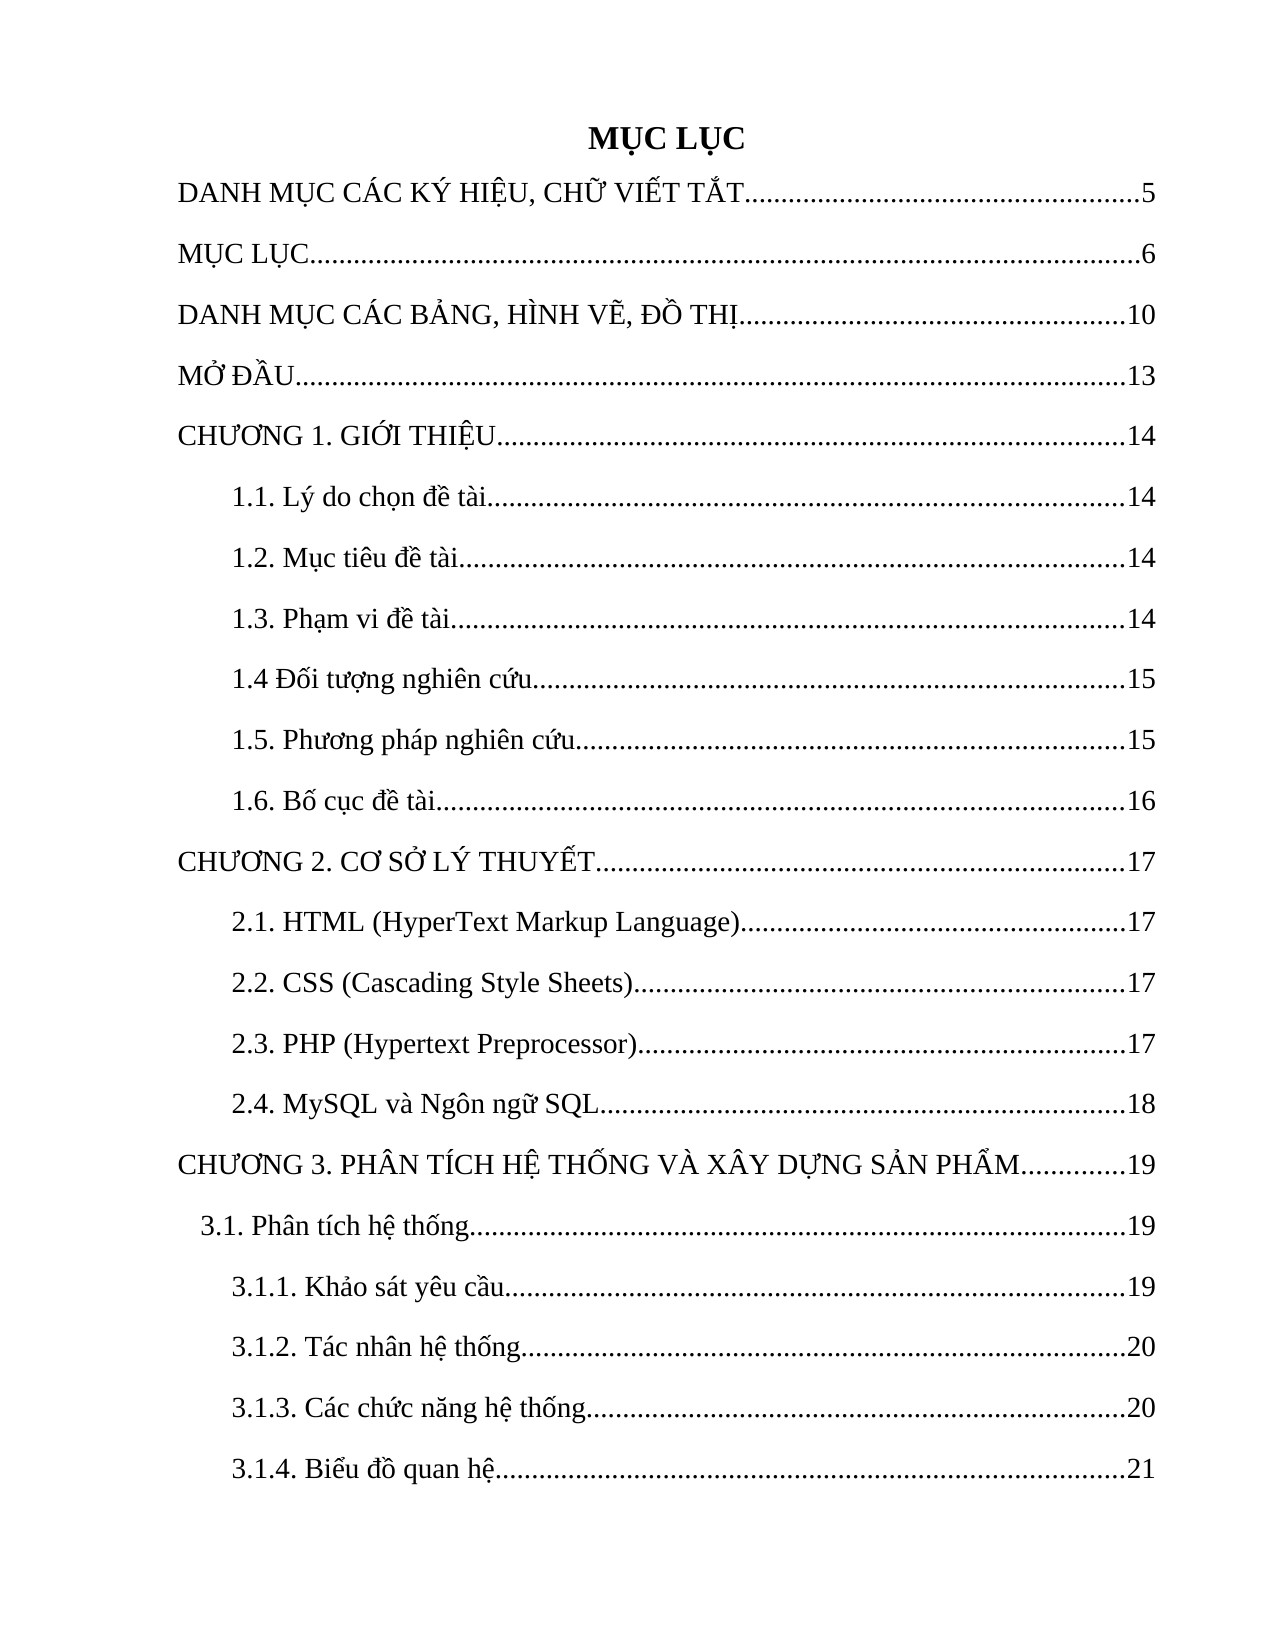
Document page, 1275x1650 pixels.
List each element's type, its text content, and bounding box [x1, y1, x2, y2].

subtitle MỤC LỤC [177, 118, 1157, 156]
